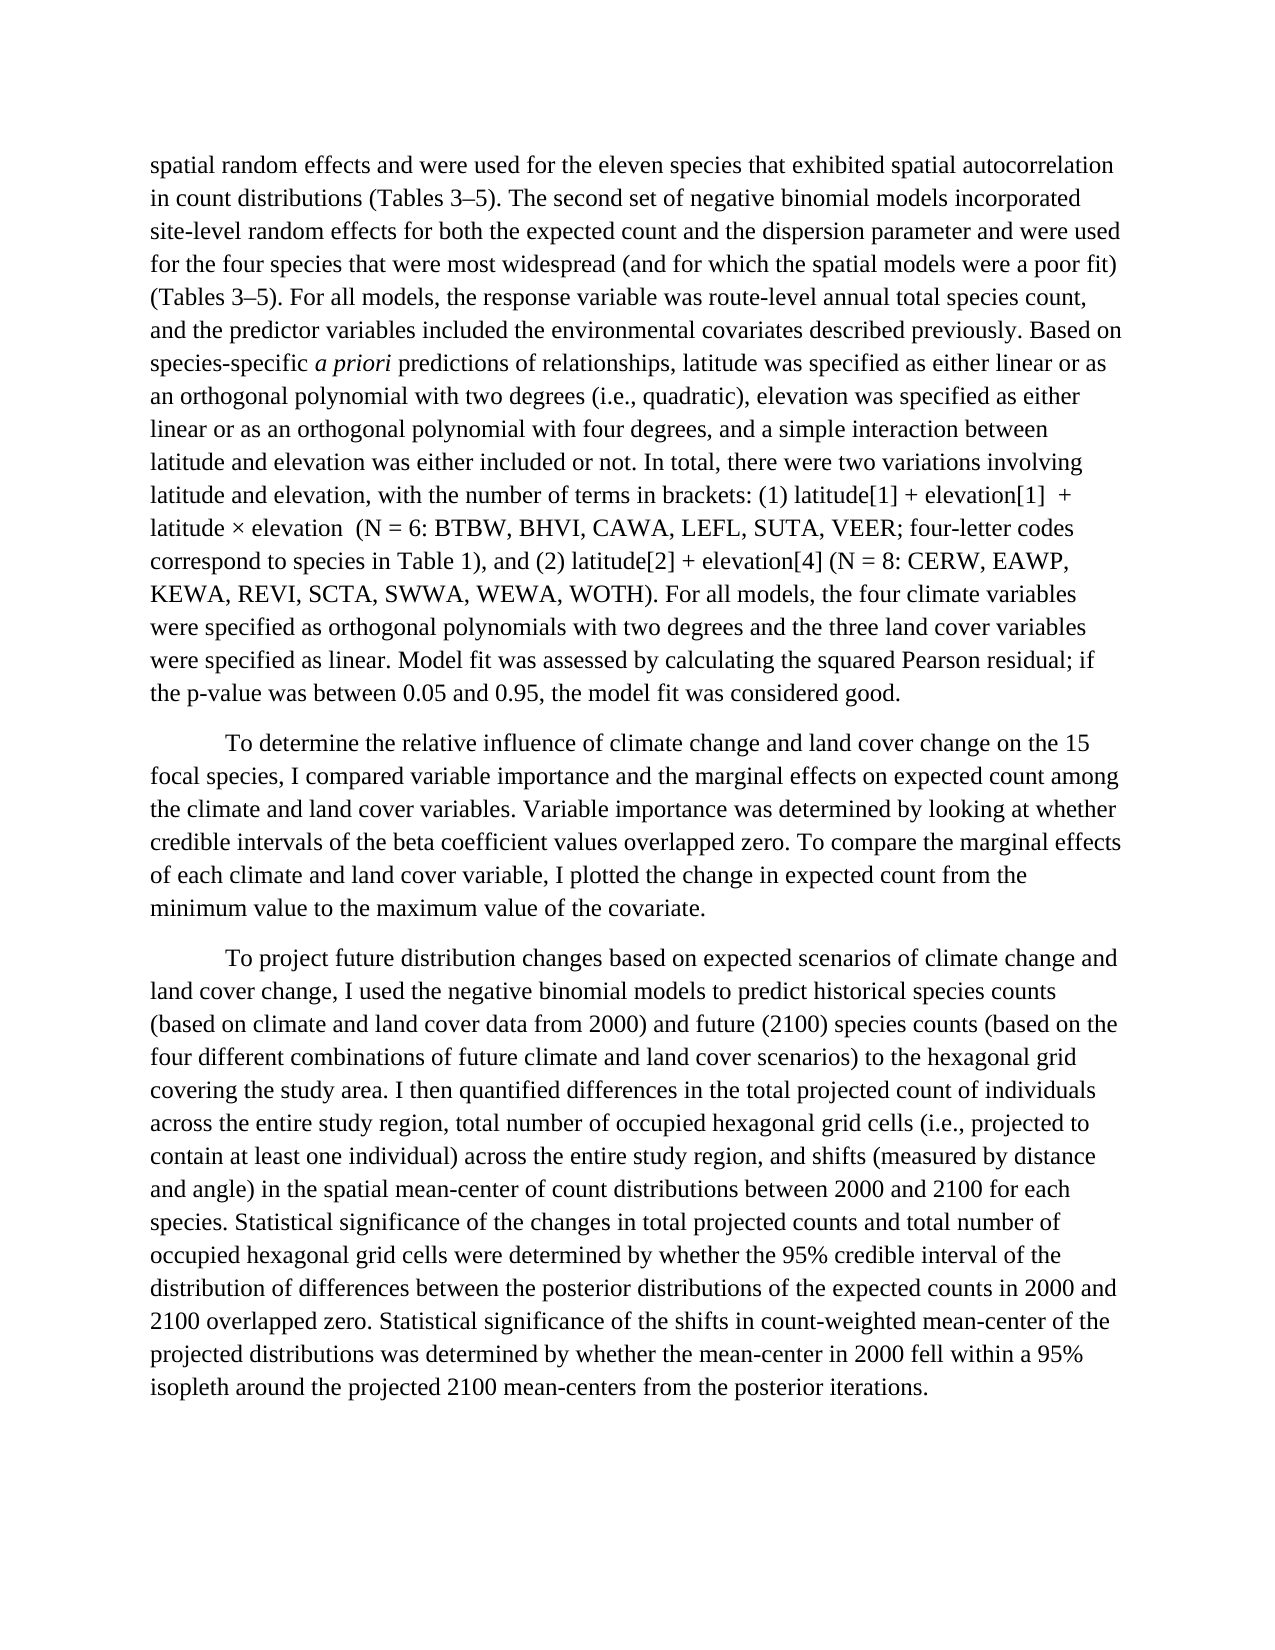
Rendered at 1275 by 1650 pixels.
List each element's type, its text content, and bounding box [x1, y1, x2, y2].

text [150, 150, 1125, 707]
text To project future distribution changes based on expected scenarios of climate change and land cover change, I used the negative binomial models to predict historical species counts (based on climate and land cover data from 2000) and future (2100) species counts (based on the four different combinations of future climate and land cover scenarios) to the hexagonal grid covering the study area. I then quantified differences in the total projected count of individuals across the entire study region, total number of occupied hexagonal grid cells (i.e., projected to contain at least one individual) across the entire study region, and shifts (measured by distance and angle) in the spatial mean-center of count distributions between 2000 and 2100 for each species. Statistical significance of the changes in total projected counts and total number of occupied hexagonal grid cells were determined by whether the 95% credible interval of the distribution of differences between the posterior distributions of the expected counts in 2000 and 2100 overlapped zero. Statistical significance of the shifts in count-weighted mean-center of the projected distributions was determined by whether the mean-center in 2000 fell within a 95% isopleth around the projected 2100 mean-centers from the posterior iterations. [150, 943, 1125, 1401]
text To determine the relative influence of climate change and land cover change on the 15 focal species, I compared variable importance and the marginal effects on expected count among the climate and land cover variables. Variable importance was determined by looking at whether credible intervals of the beta coefficient values overlapped zero. To compare the marginal effects of each climate and land cover variable, I plotted the change in expected count from the minimum value to the maximum value of the covariate. [150, 728, 1125, 922]
